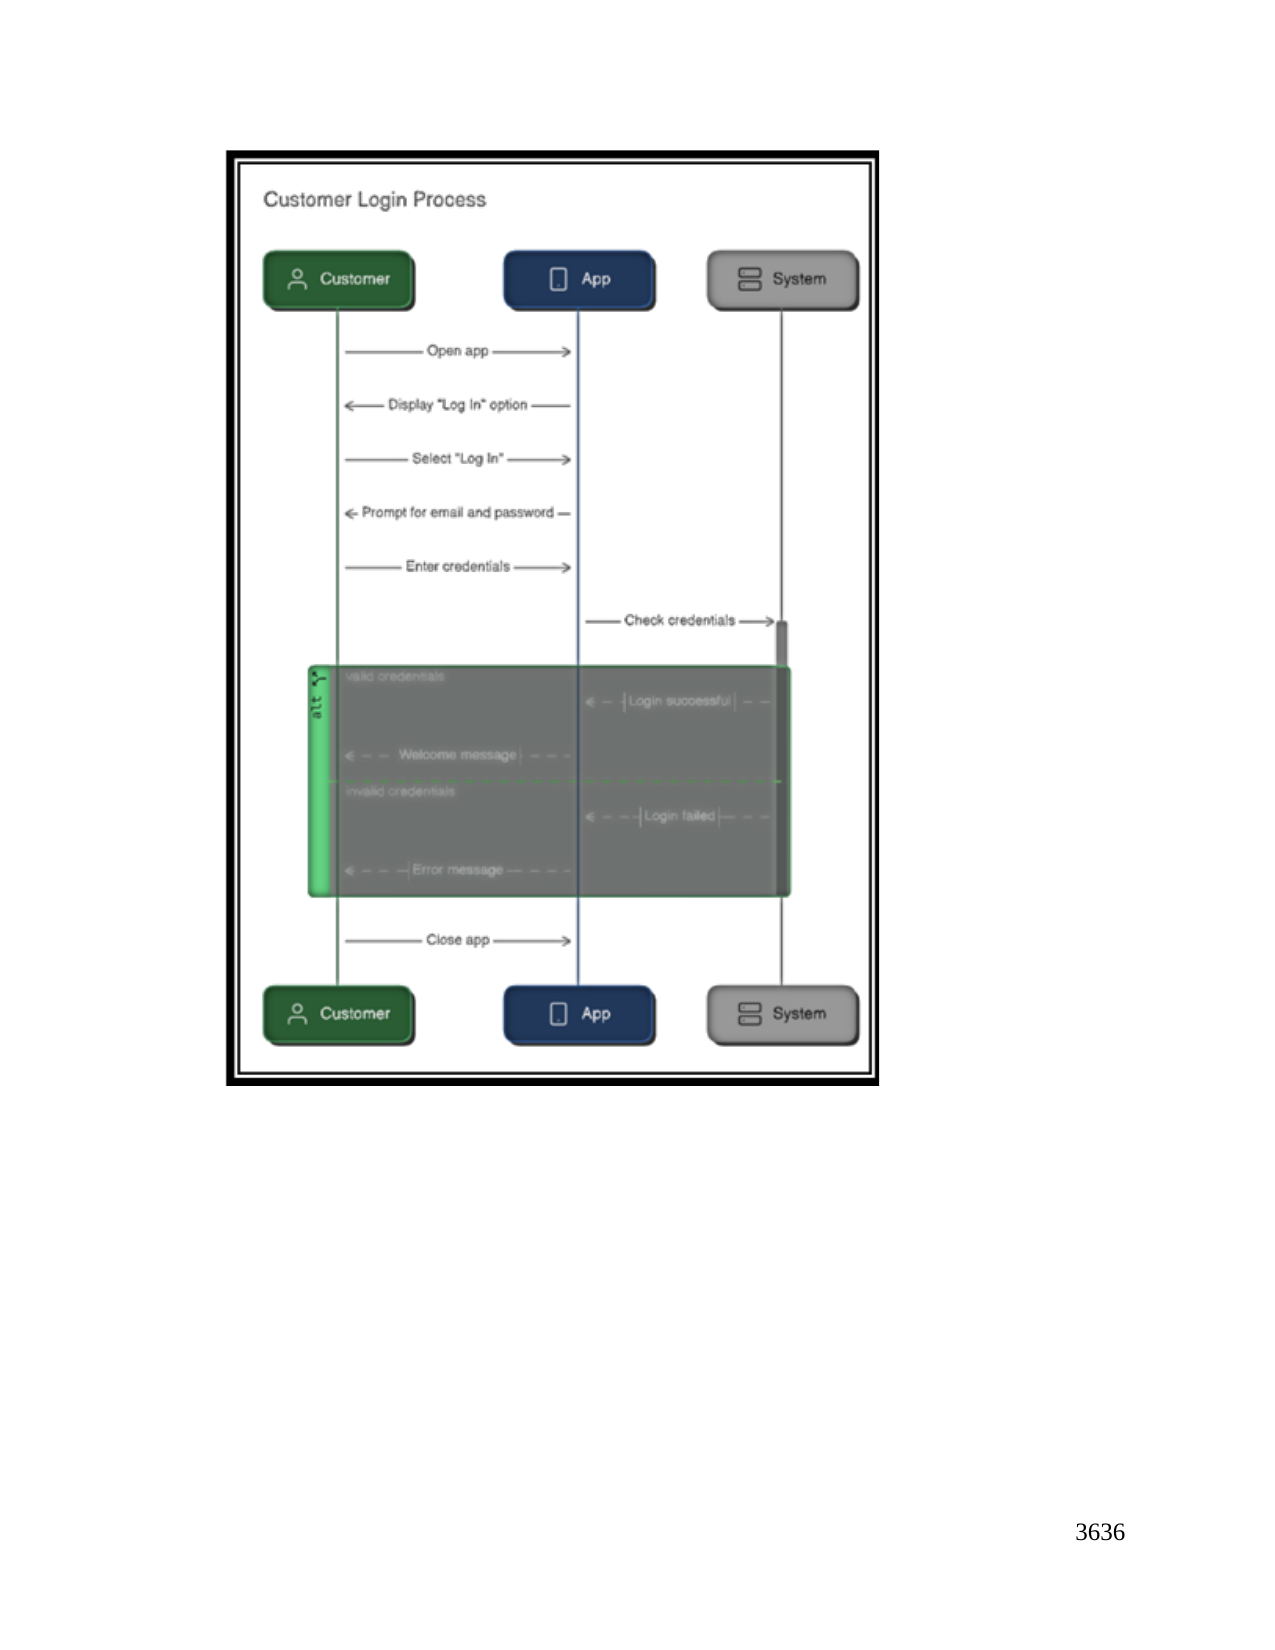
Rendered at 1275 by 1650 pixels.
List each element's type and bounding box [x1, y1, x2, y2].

picture [225, 150, 880, 1086]
